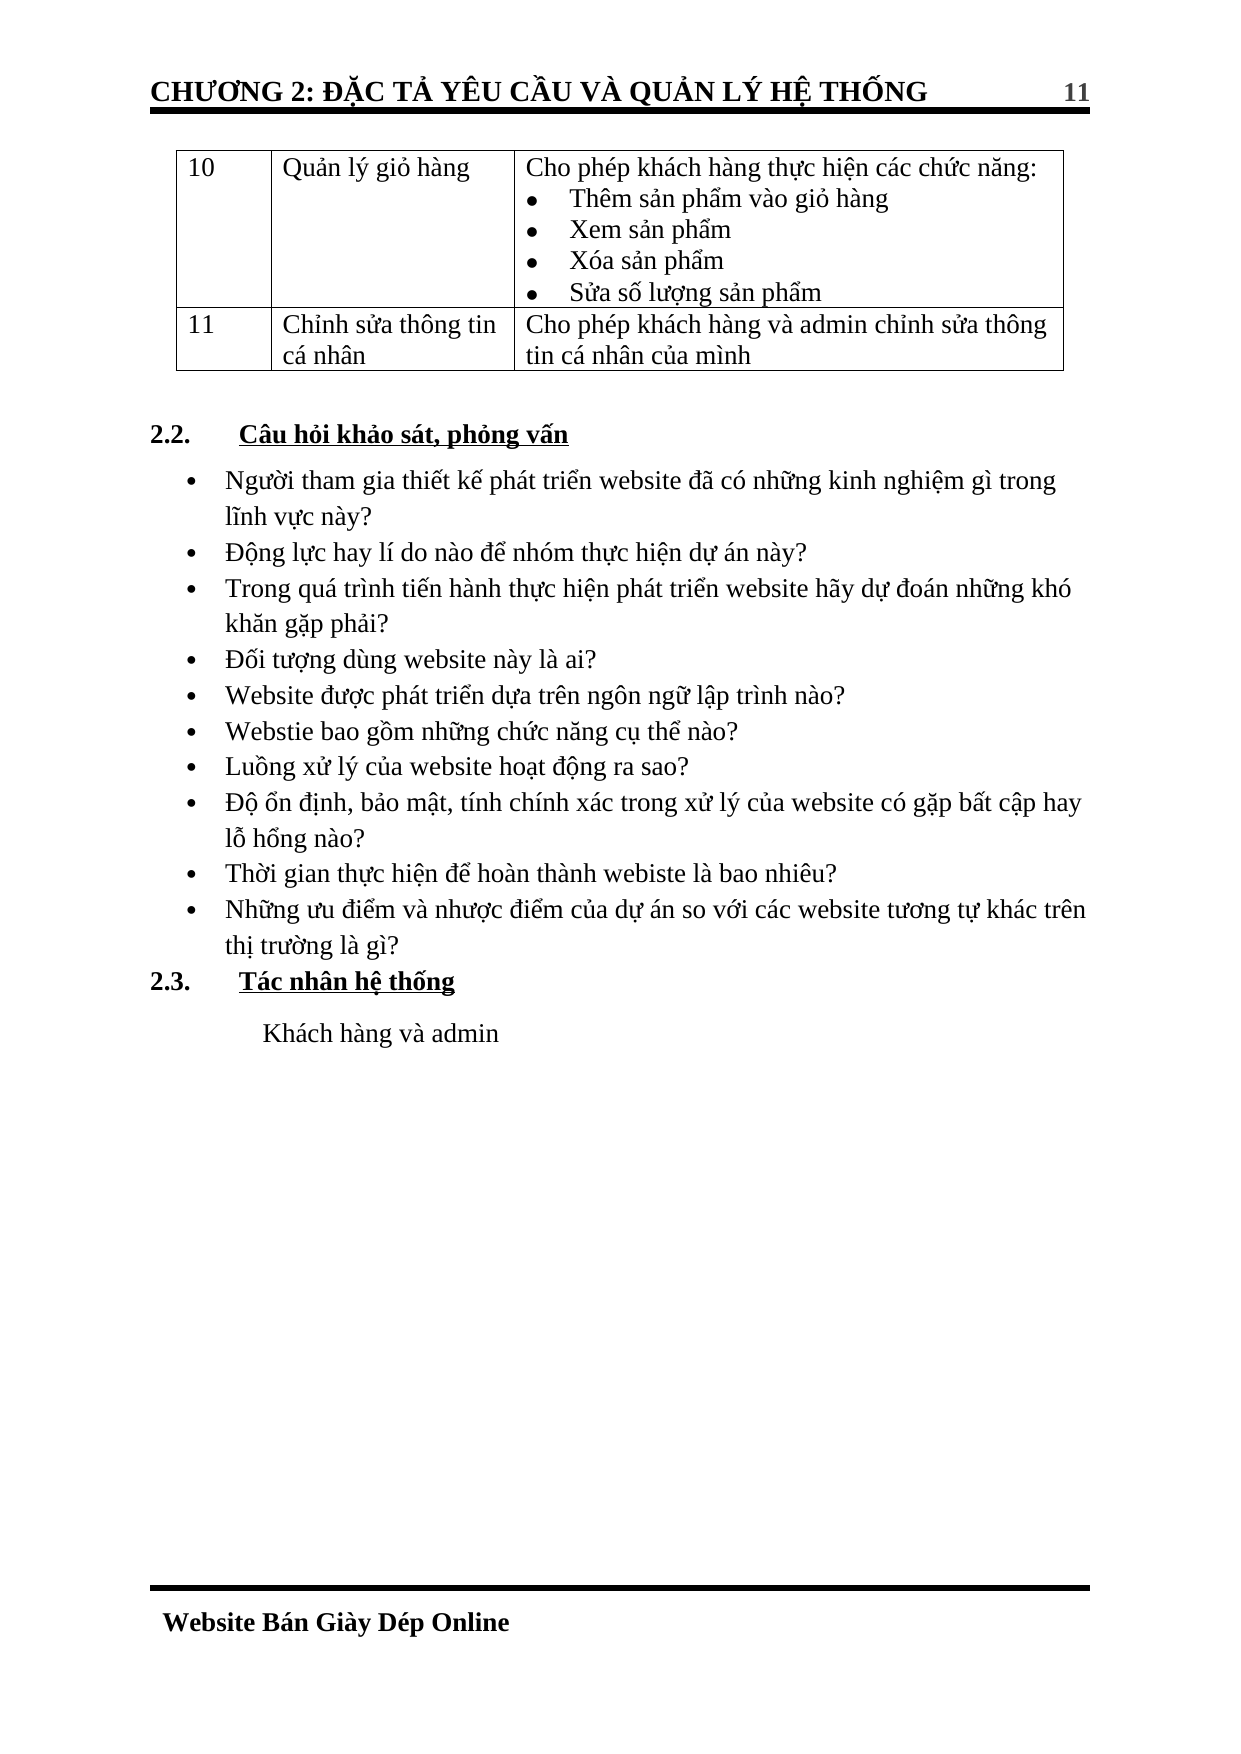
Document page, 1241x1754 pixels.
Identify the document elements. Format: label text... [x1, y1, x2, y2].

list Thời gian thực hiện để hoàn thành webiste là bao nhiêu? [187, 857, 1090, 889]
table_cell Cho phép khách hàng thực hiện các chức năng: Thêm sản phẩm vào giỏ hàng Xem sản phẩm Xóa sản phẩm Sửa số lượng sản phẩm [515, 151, 1063, 307]
list Tác nhân hệ thống [150, 965, 1090, 996]
list Đối tượng dùng website này là ai? [187, 643, 1090, 674]
list Website được phát triển dựa trên ngôn ngữ lập trình nào? [187, 679, 1090, 710]
table_cell Quản lý giỏ hàng [272, 151, 514, 307]
list Những ưu điểm và nhược điểm của dự án so với các website tương tự khác trên thị trường là gì? [187, 893, 1090, 960]
table_cell 10 [177, 151, 271, 307]
table_cell 11 [177, 308, 271, 370]
list Webstie bao gồm những chức năng cụ thể nào? [187, 714, 1090, 746]
list Độ ổn định, bảo mật, tính chính xác trong xử lý của website có gặp bất cập hay lỗ hổng nào? [187, 786, 1090, 853]
list Câu hỏi khảo sát, phỏng vấn [150, 418, 1090, 449]
list Trong quá trình tiến hành thực hiện phát triển website hãy dự đoán những khó khăn gặp phải? [187, 572, 1090, 638]
list Luồng xử lý của website hoạt động ra sao? [187, 750, 1090, 781]
text Khách hàng và admin [225, 1018, 1090, 1049]
list Người tham gia thiết kế phát triển website đã có những kinh nghiệm gì trong lĩnh vực này? [187, 464, 1090, 531]
table_cell Chỉnh sửa thông tin cá nhân [272, 308, 514, 370]
list Động lực hay lí do nào để nhóm thực hiện dự án này? [187, 536, 1090, 567]
table_cell Cho phép khách hàng và admin chỉnh sửa thông tin cá nhân của mình [515, 308, 1063, 370]
